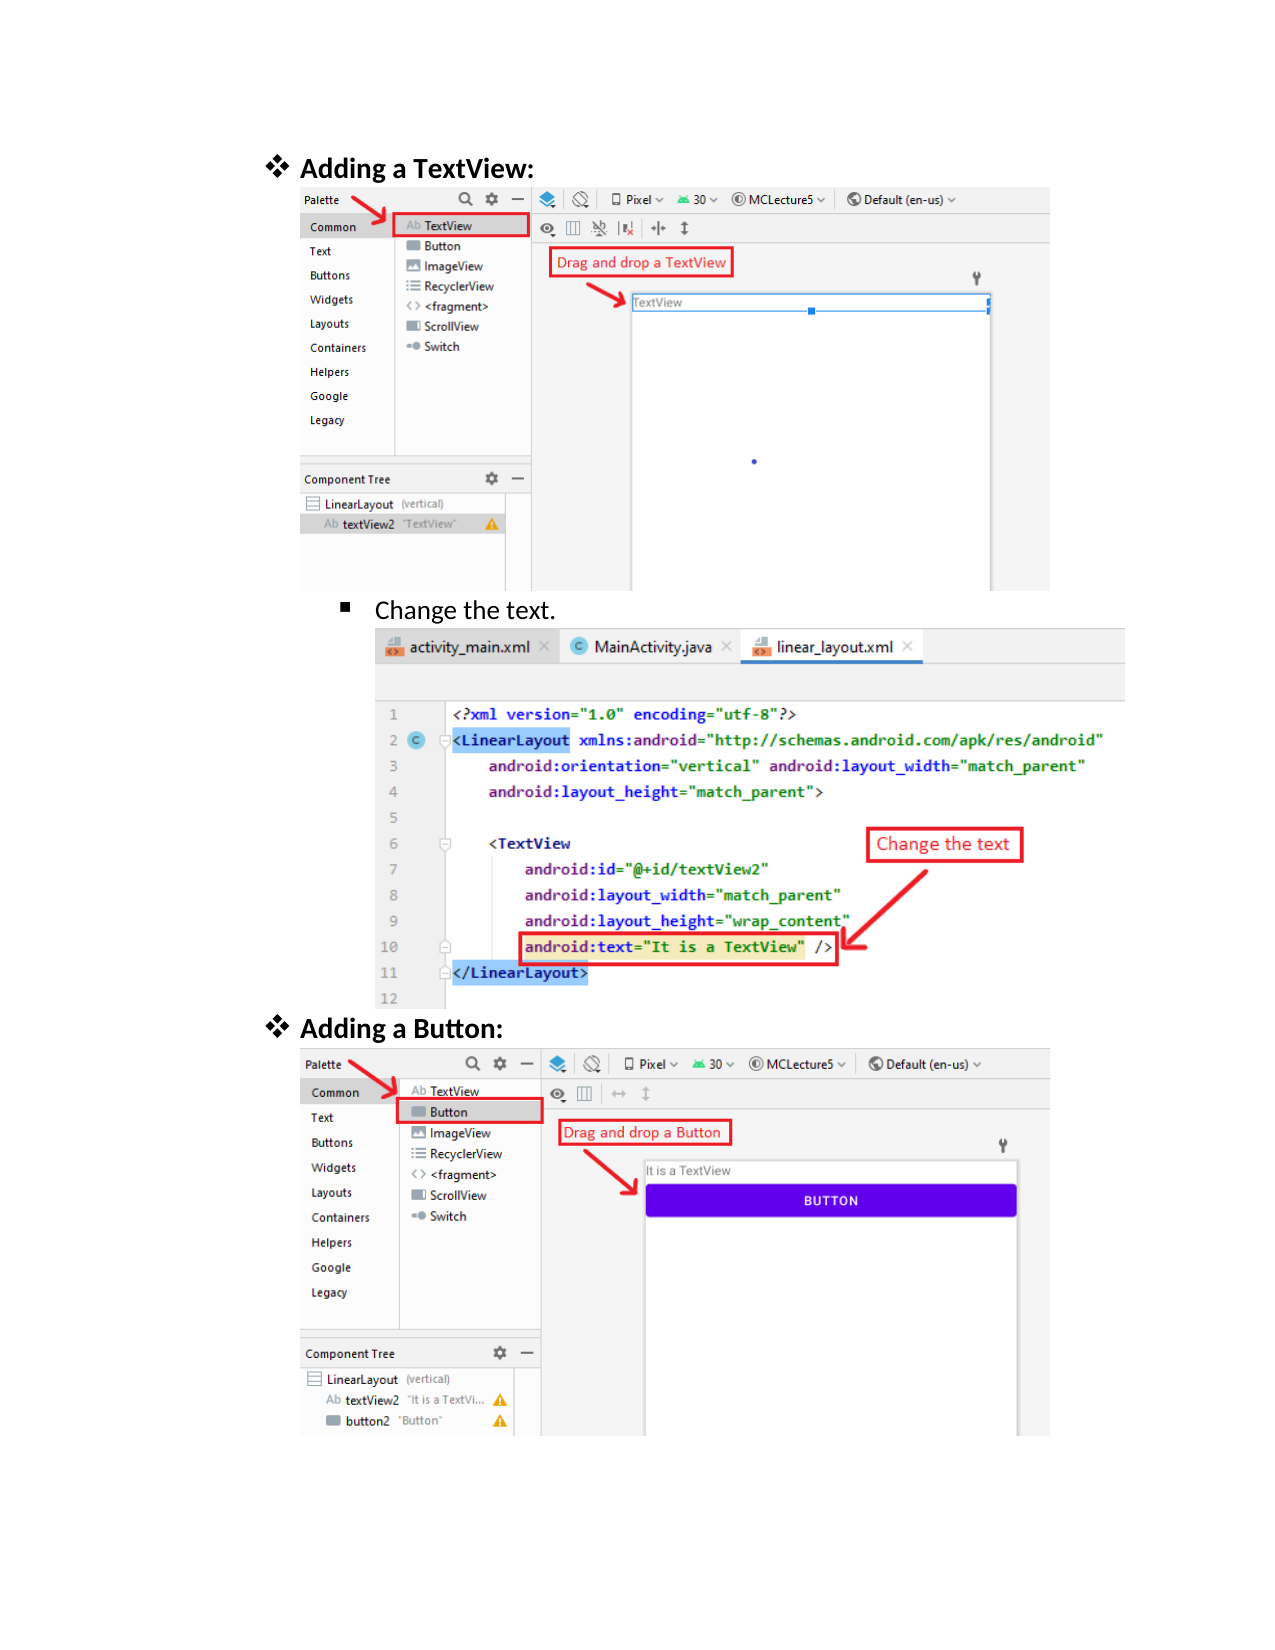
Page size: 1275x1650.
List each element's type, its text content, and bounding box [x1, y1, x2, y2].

picture [375, 628, 1125, 1009]
picture [300, 1048, 1050, 1436]
picture [300, 187, 1050, 591]
